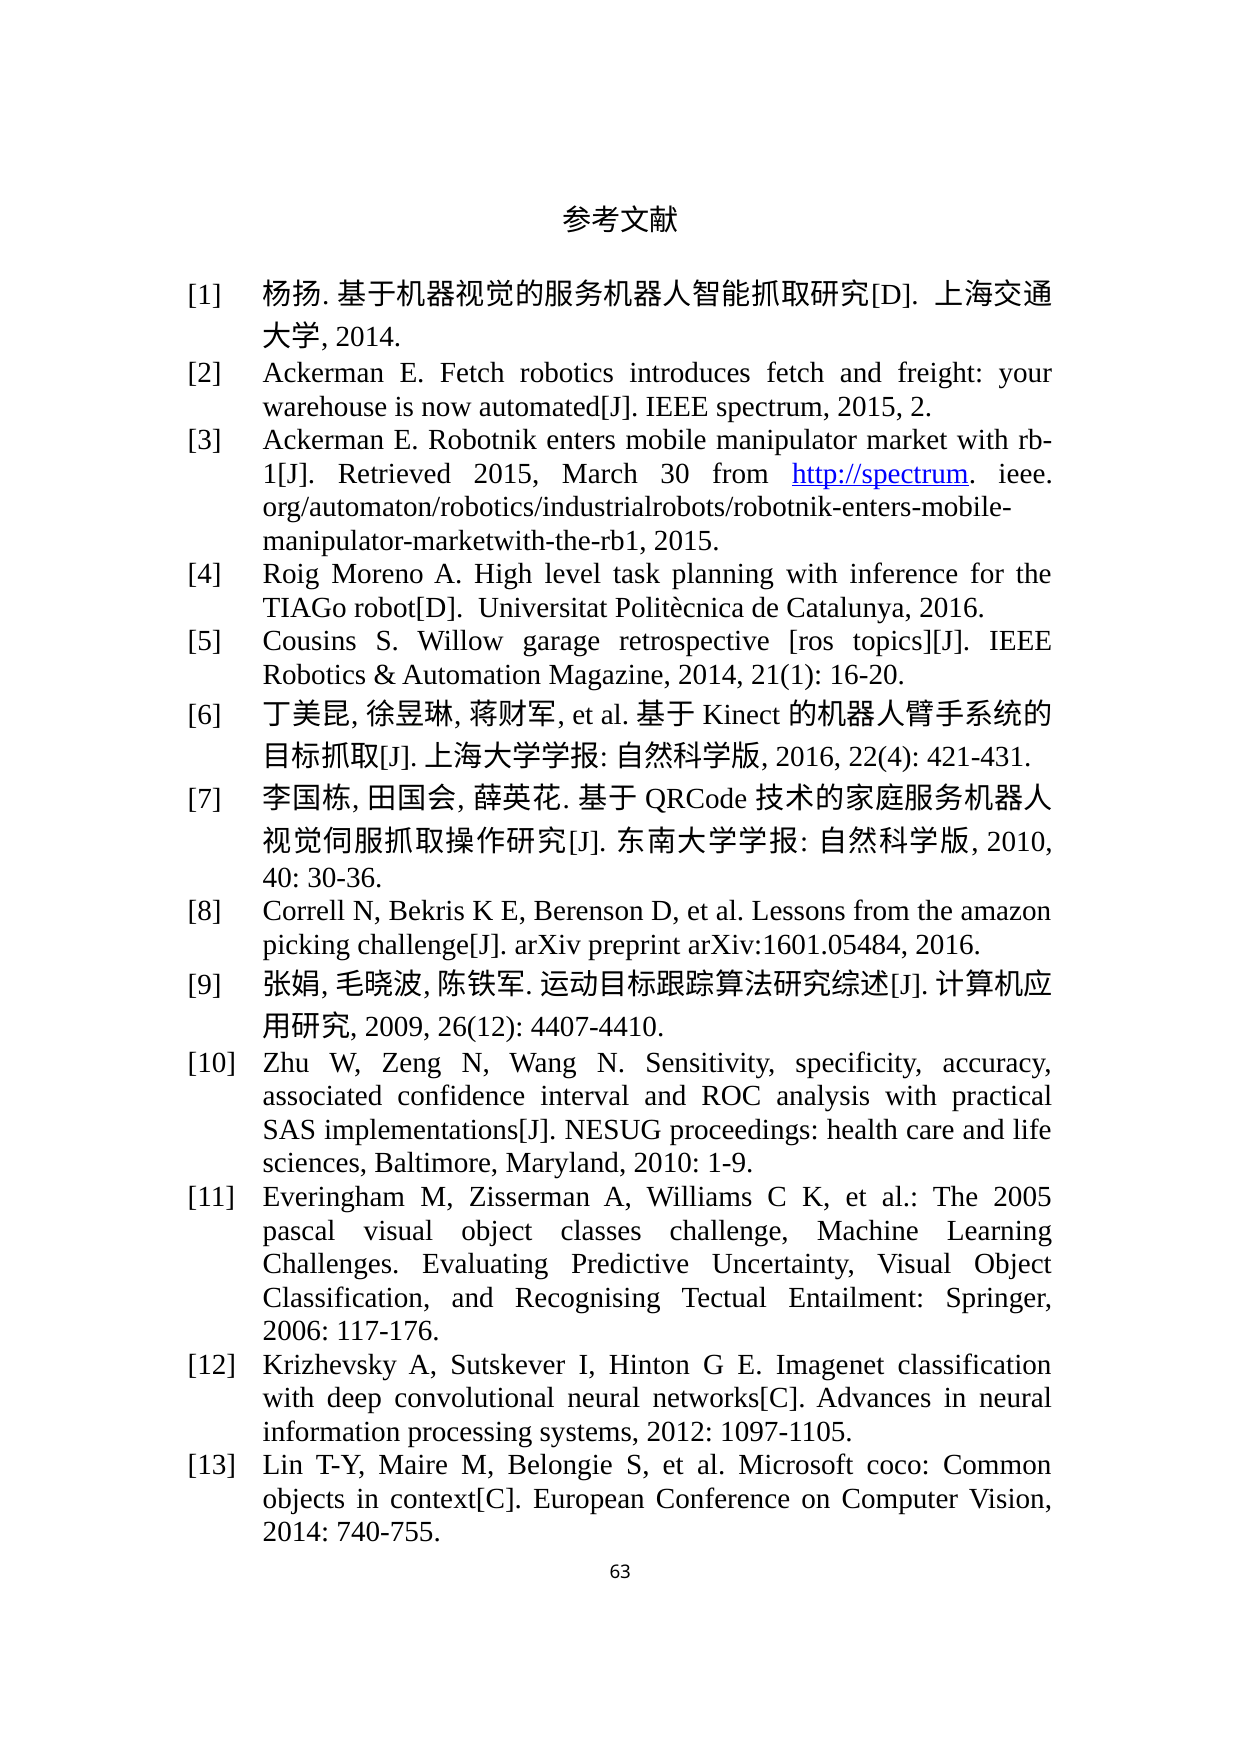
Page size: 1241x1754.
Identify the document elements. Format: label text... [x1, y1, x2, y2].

text [13] Lin T-Y, Maire M, Belongie S, et al. Microsoft coco: Common objects in context[C]. European Conference on Computer Vision, 2014: 740-755. [187, 1447, 1053, 1548]
text [12] Krizhevsky A, Sutskever I, Hinton G E. Imagenet classification with deep convolutional neural networks[C]. Advances in neural information processing systems, 2012: 1097-1105. [187, 1347, 1053, 1447]
text 参考文献 [187, 197, 1053, 239]
text [9] 张娟, 毛晓波, 陈铁军. 运动目标跟踪算法研究综述[J]. 计算机应用研究, 2009, 26(12): 4407-4410. [187, 960, 1053, 1045]
text [7] 李国栋, 田国会, 薛英花. 基于 QRCode 技术的家庭服务机器人视觉伺服抓取操作研究[J]. 东南大学学报: 自然科学版, 2010, 40: 30-36. [187, 775, 1053, 893]
text [4] Roig Moreno A. High level task planning with inference for the TIAGo robot[D]. Universitat Politècnica de Catalunya, 2016. [187, 556, 1053, 623]
text [8] Correll N, Bekris K E, Berenson D, et al. Lessons from the amazon picking challenge[J]. arXiv preprint arXiv:1601.05484, 2016. [187, 893, 1053, 960]
text [11] Everingham M, Zisserman A, Williams C K, et al.: The 2005 pascal visual object classes challenge, Machine Learning Challenges. Evaluating Predictive Uncertainty, Visual Object Classification, and Recognising Tectual Entailment: Springer, 2006: 117-176. [187, 1179, 1053, 1347]
text [6] 丁美昆, 徐昱琳, 蒋财军, et al. 基于 Kinect 的机器人臂手系统的目标抓取[J]. 上海大学学报: 自然科学版, 2016, 22(4): 421-431. [187, 691, 1053, 775]
text [5] Cousins S. Willow garage retrospective [ros topics][J]. IEEE Robotics & Automation Magazine, 2014, 21(1): 16-20. [187, 623, 1053, 691]
text [2] Ackerman E. Fetch robotics introduces fetch and freight: your warehouse is now automated[J]. IEEE spectrum, 2015, 2. [187, 355, 1053, 422]
text [3] Ackerman E. Robotnik enters mobile manipulator market with rb-1[J]. Retrieved 2015, March 30 from http://spectrum. ieee. org/automaton/robotics/industrialrobots/robotnik-enters-mobile-manipulator-marketwith-the-rb1, 2015. [187, 422, 1053, 556]
text [1] 杨扬. 基于机器视觉的服务机器人智能抓取研究[D]. 上海交通大学, 2014. [187, 271, 1053, 355]
text [10] Zhu W, Zeng N, Wang N. Sensitivity, specificity, accuracy, associated confidence interval and ROC analysis with practical SAS implementations[J]. NESUG proceedings: health care and life sciences, Baltimore, Maryland, 2010: 1-9. [187, 1045, 1053, 1179]
